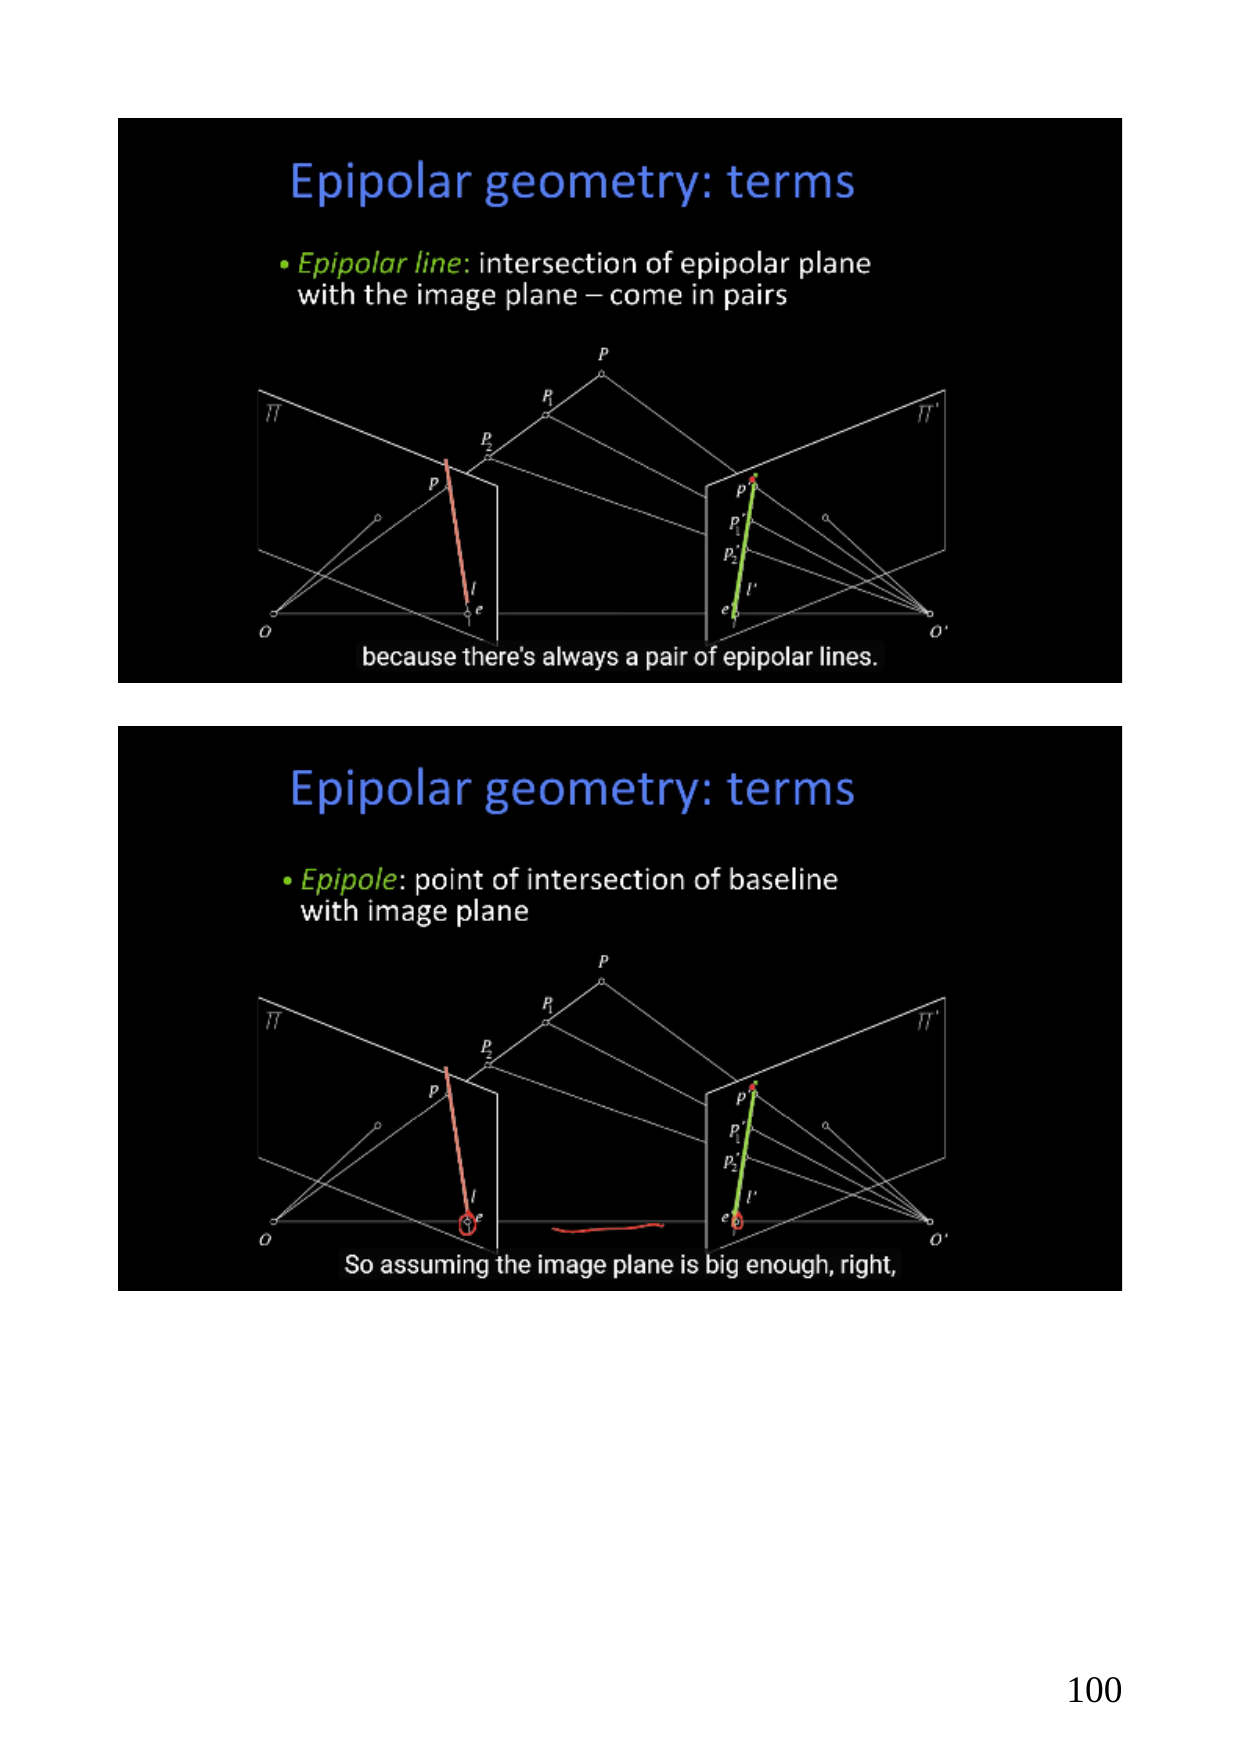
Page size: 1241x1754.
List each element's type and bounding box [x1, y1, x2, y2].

picture [118, 726, 1123, 1291]
picture [118, 118, 1123, 683]
